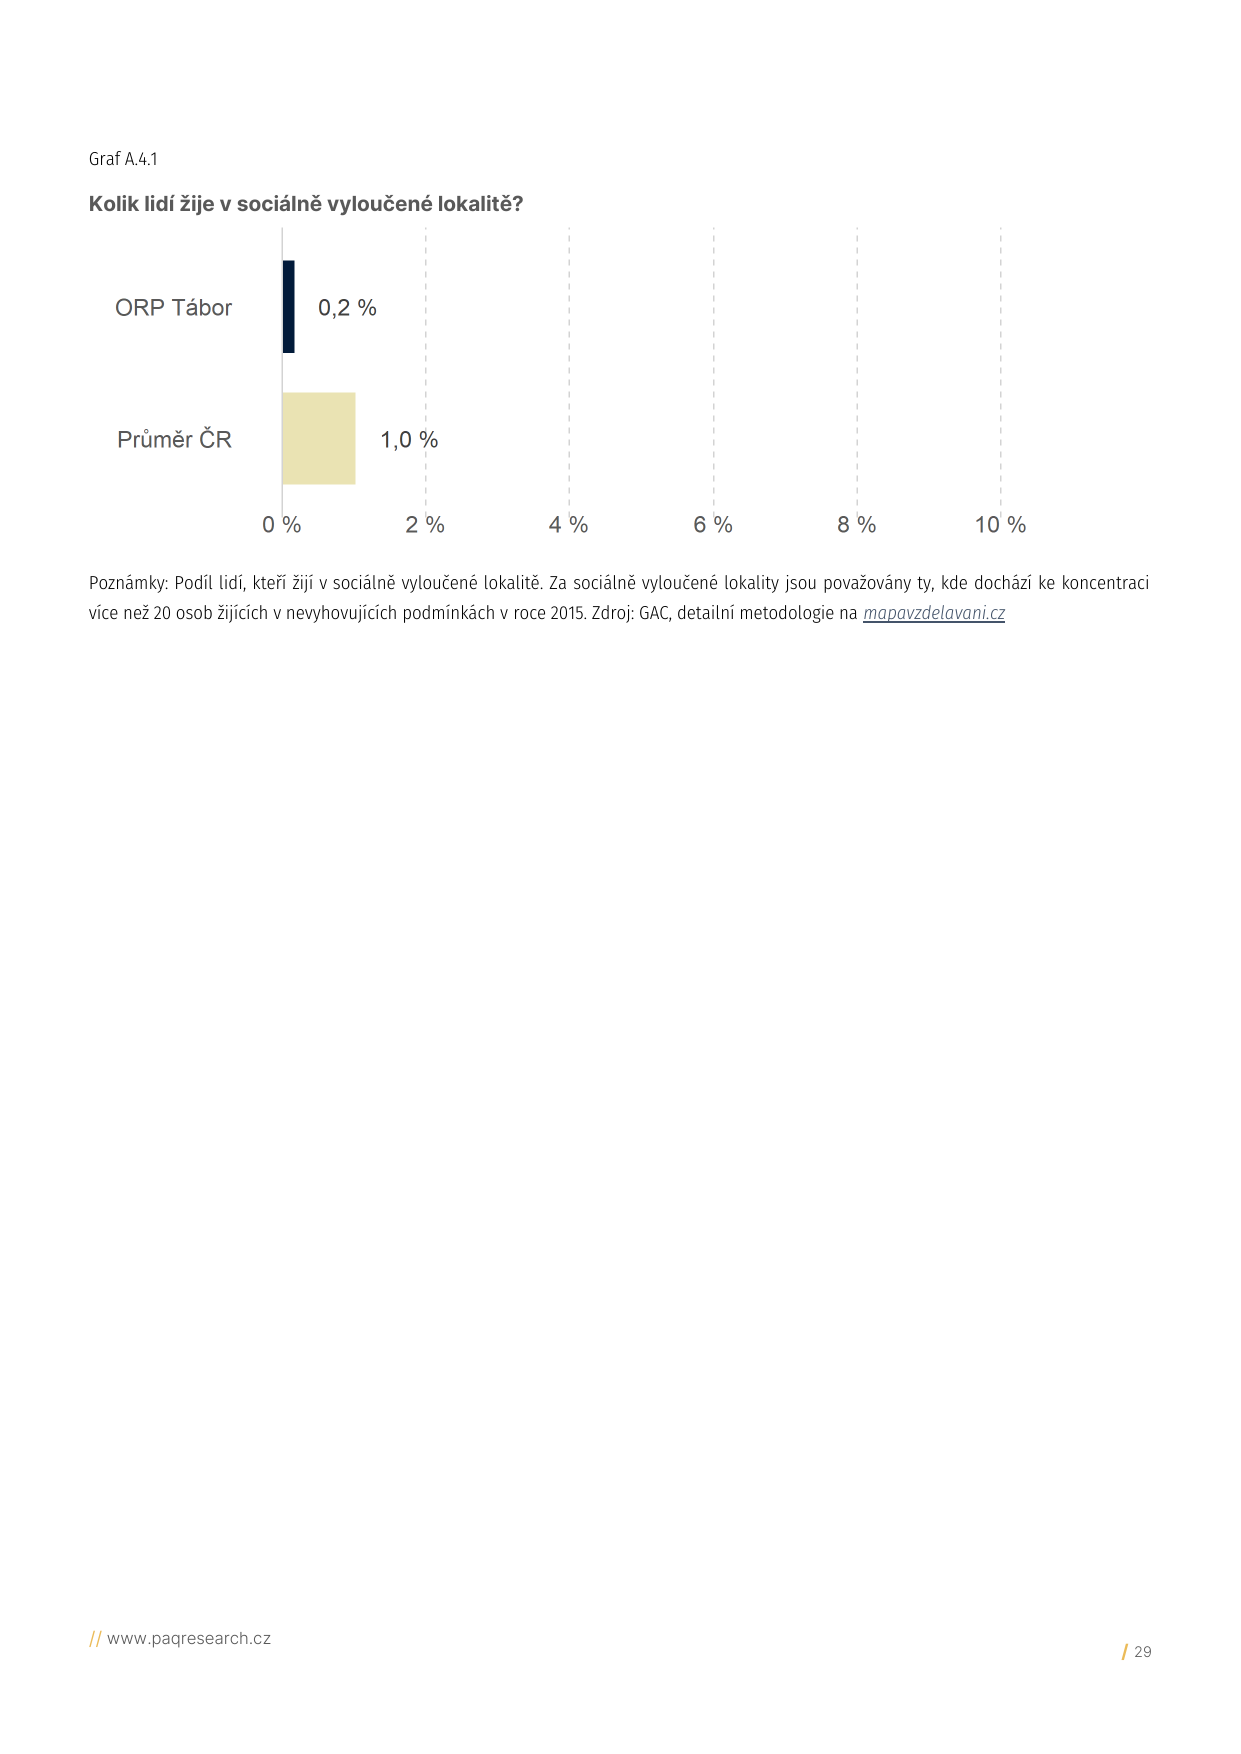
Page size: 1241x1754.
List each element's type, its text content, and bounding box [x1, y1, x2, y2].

text Poznámky: Podíl lidí, kteří žijí v sociálně vyloučené lokalitě. Za sociálně vyloučené lokality jsou považovány ty, kde dochází ke koncentraci více než 20 osob žijících v nevyhovujících podmínkách v roce 2015. Zdroj: GAC, detailní metodologie na mapavzdelavani.cz [89, 564, 1152, 625]
text Kolik lidí žije v sociálně vyloučené lokalitě? [89, 186, 1152, 216]
text Graf A.4.1 [89, 148, 1152, 170]
picture [88, 216, 1139, 548]
